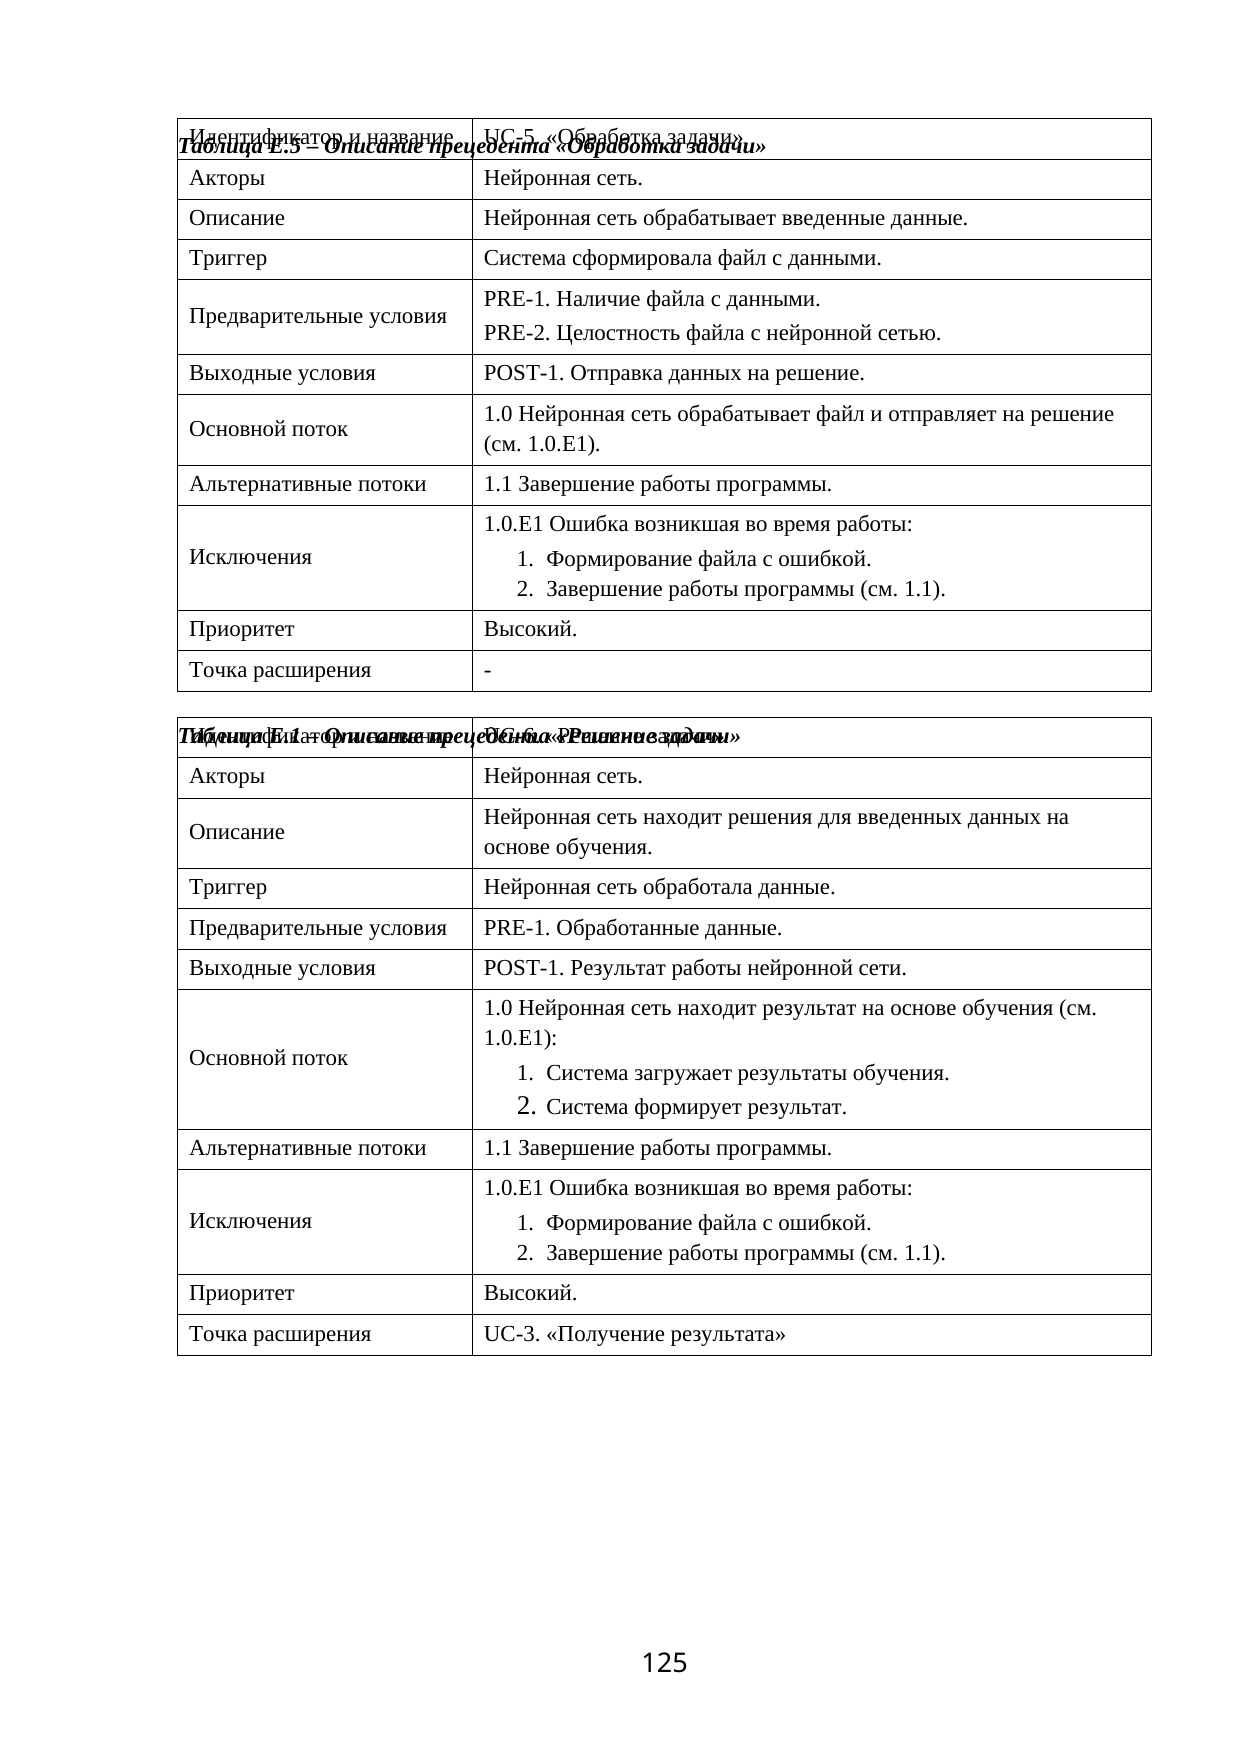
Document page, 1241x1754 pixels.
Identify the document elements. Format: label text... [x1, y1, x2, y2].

table_header UC-5. «Обработка задачи» [473, 119, 1151, 158]
table_header UC-6. «Решение задачи» [473, 718, 1151, 757]
table_cell Высокий. [473, 1275, 1151, 1314]
table_cell Высокий. [473, 611, 1151, 650]
table_cell Приоритет [178, 611, 472, 650]
table_cell Точка расширения [178, 1315, 472, 1355]
table_cell Описание [178, 200, 472, 239]
table_cell Альтернативные потоки [178, 466, 472, 505]
table_cell Альтернативные потоки [178, 1130, 472, 1169]
table_cell Выходные условия [178, 950, 472, 989]
table_cell 1.0 Нейронная сеть обрабатывает файл и отправляет на решение (см. 1.0.E1). [473, 395, 1151, 465]
table_cell Описание [178, 799, 472, 868]
table_cell Исключения [178, 1170, 472, 1274]
table_cell Акторы [178, 160, 472, 199]
table_cell 1.0.E1 Ошибка возникшая во время работы: Формирование файла с ошибкой. Завершение работы программы (см. 1.1). [473, 506, 1151, 610]
table_cell Триггер [178, 240, 472, 279]
table_cell Триггер [178, 869, 472, 908]
table_cell Основной поток [178, 990, 472, 1129]
table_cell Точка расширения [178, 651, 472, 691]
table_cell Нейронная сеть. [473, 758, 1151, 797]
table_cell 1.1 Завершение работы программы. [473, 1130, 1151, 1169]
table_cell Нейронная сеть обработала данные. [473, 869, 1151, 908]
table_header Идентификатор и название [178, 718, 472, 757]
table_cell - [473, 651, 1151, 691]
table_cell Нейронная сеть. [473, 160, 1151, 199]
table_cell PRE-1. Обработанные данные. [473, 909, 1151, 949]
table_cell Предварительные условия [178, 909, 472, 949]
table_cell Приоритет [178, 1275, 472, 1314]
table_cell UC-3. «Получение результата» [473, 1315, 1151, 1355]
table_cell Система сформировала файл с данными. [473, 240, 1151, 279]
table_cell 1.0 Нейронная сеть находит результат на основе обучения (см. 1.0.E1): Система загружает результаты обучения. Система формирует результат. [473, 990, 1151, 1129]
table_cell Акторы [178, 758, 472, 797]
table_cell Предварительные условия [178, 280, 472, 354]
table_cell Нейронная сеть находит решения для введенных данных на основе обучения. [473, 799, 1151, 868]
table_cell 1.0.E1 Ошибка возникшая во время работы: Формирование файла с ошибкой. Завершение работы программы (см. 1.1). [473, 1170, 1151, 1274]
table_cell POST-1. Результат работы нейронной сети. [473, 950, 1151, 989]
table_cell PRE-1. Наличие файла с данными. PRE-2. Целостность файла с нейронной сетью. [473, 280, 1151, 354]
table_cell Исключения [178, 506, 472, 610]
table_cell Выходные условия [178, 355, 472, 394]
table_cell Основной поток [178, 395, 472, 465]
table_cell POST-1. Отправка данных на решение. [473, 355, 1151, 394]
table_header Идентификатор и название [178, 119, 472, 158]
table_cell 1.1 Завершение работы программы. [473, 466, 1151, 505]
table_cell Нейронная сеть обрабатывает введенные данные. [473, 200, 1151, 239]
